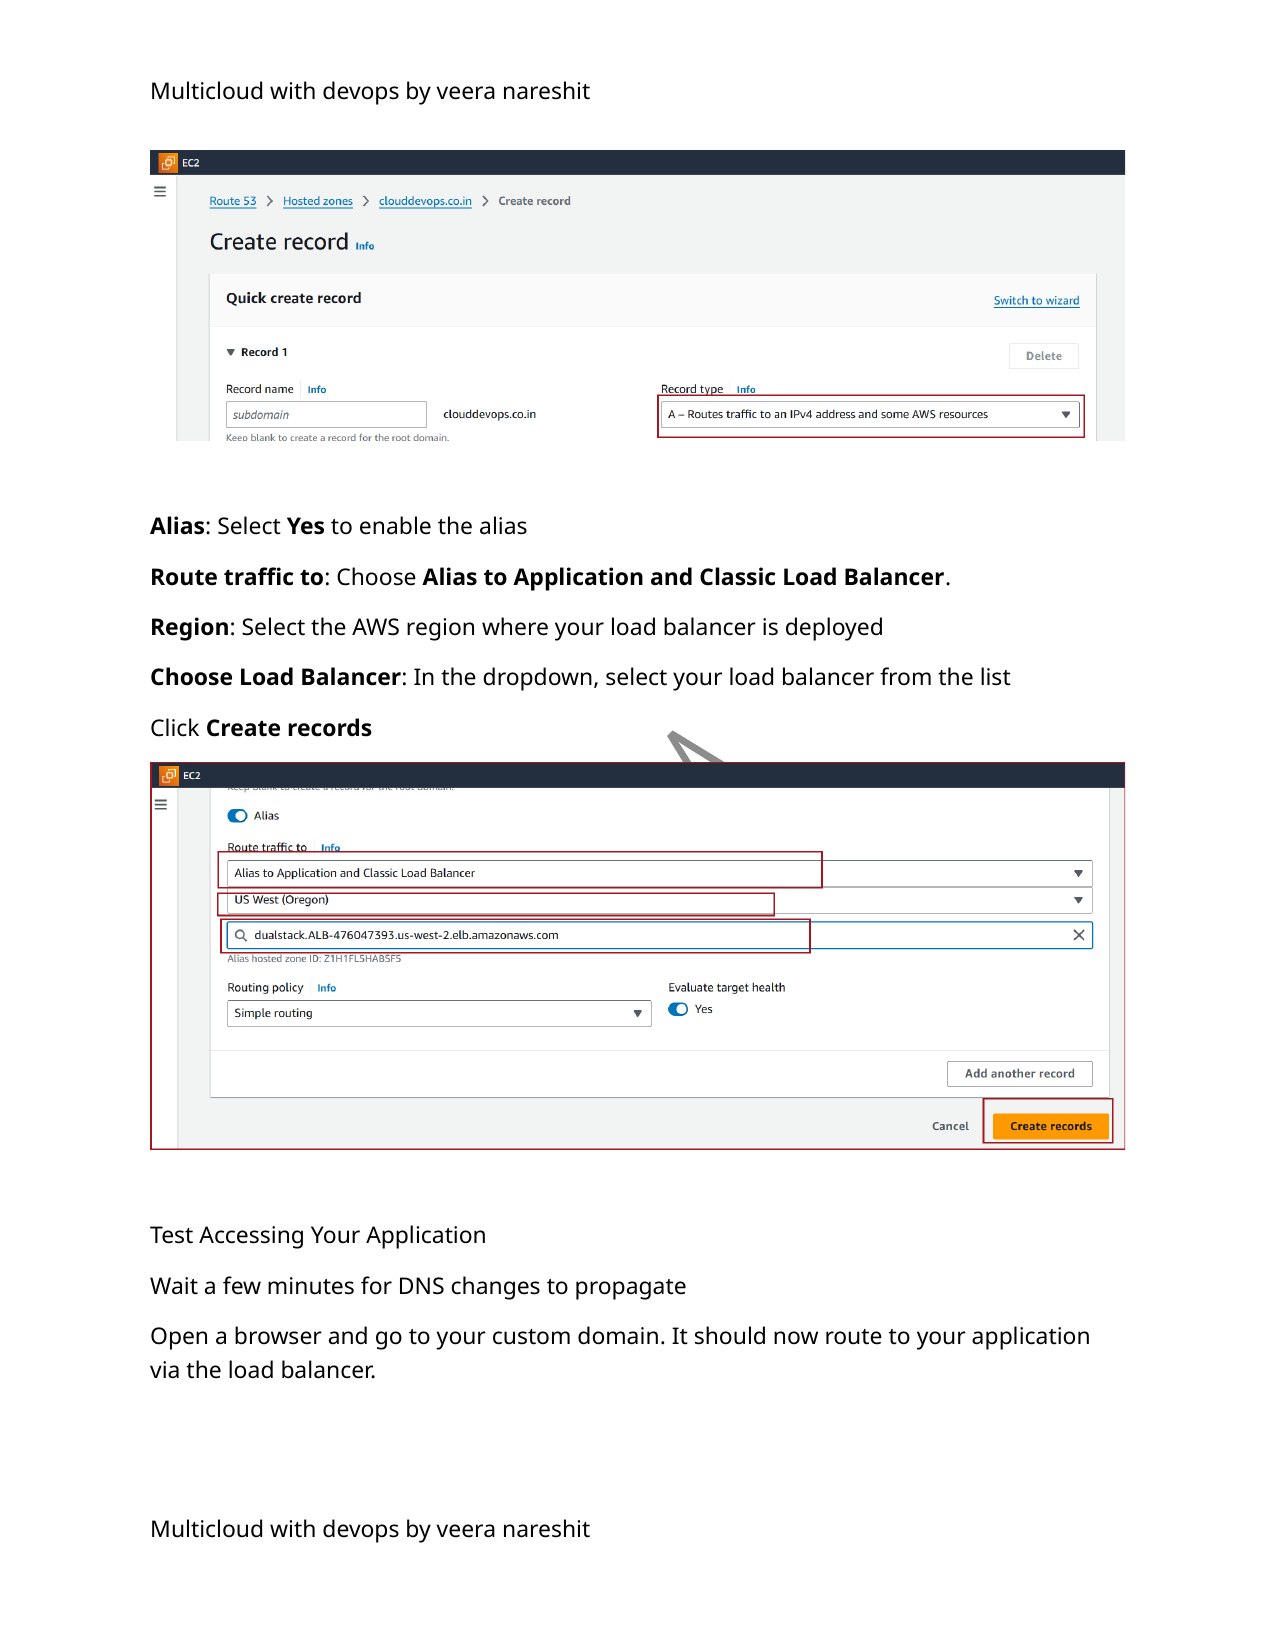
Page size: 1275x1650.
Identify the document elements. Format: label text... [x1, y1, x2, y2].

text Choose Load Balancer: In the dropdown, select your load balancer from the list [150, 661, 1125, 692]
picture [150, 762, 1125, 1150]
text Region: Select the AWS region where your load balancer is deployed [150, 611, 1125, 642]
text Alias: Select Yes to enable the alias [150, 510, 1125, 541]
text Route traffic to: Choose Alias to Application and Classic Load Balancer. [150, 560, 1125, 592]
picture [150, 150, 1125, 441]
text Open a browser and go to your custom domain. It should now route to your application via the load balancer. [150, 1320, 1125, 1385]
text Test Accessing Your Application [150, 1219, 1125, 1251]
text Wait a few minutes for DNS changes to propagate [150, 1270, 1125, 1301]
text Click Create records [150, 712, 1125, 743]
